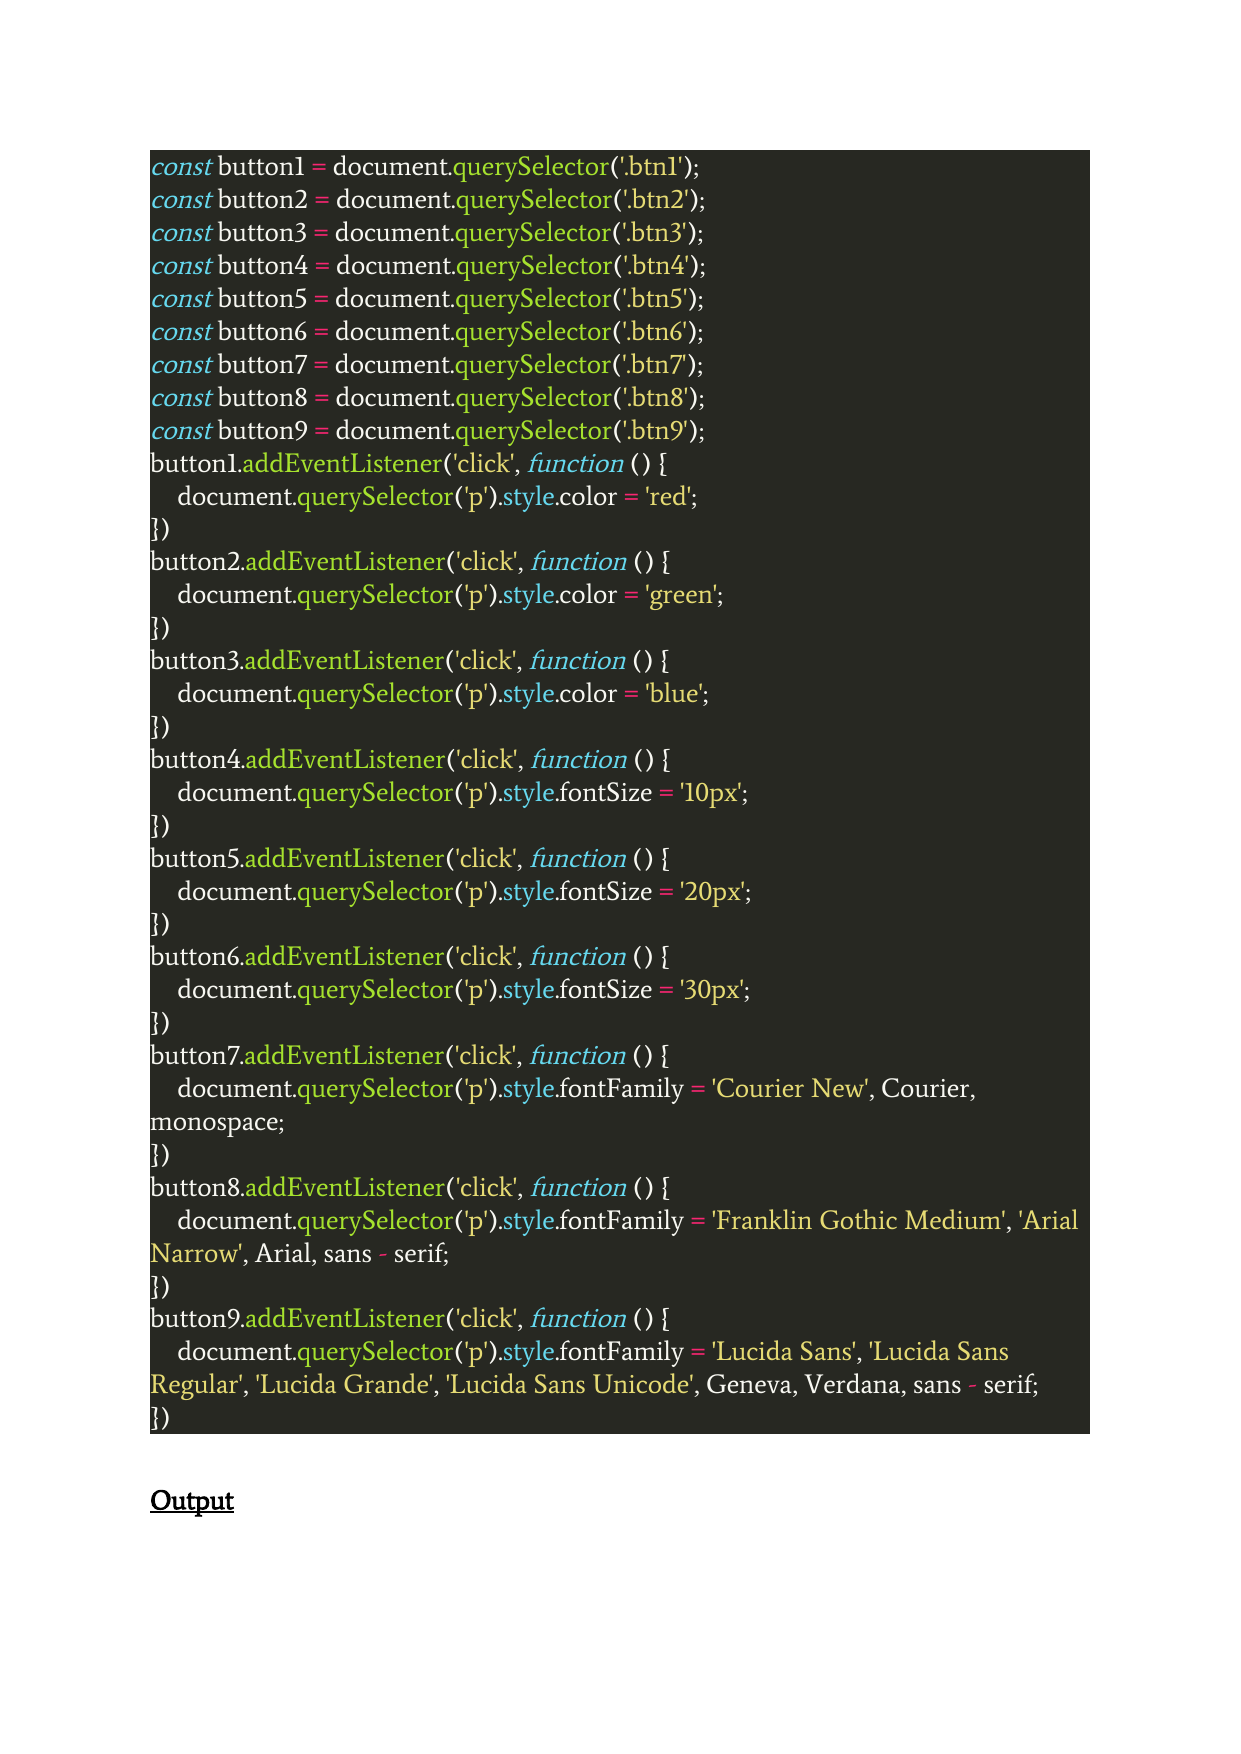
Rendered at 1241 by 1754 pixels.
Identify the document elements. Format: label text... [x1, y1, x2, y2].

text document.querySelector('p').style.fontFamily = 'Franklin Gothic Medium', 'Arial Narrow', Arial, sans - serif; [150, 1203, 1090, 1269]
text const button6 = document.querySelector('.btn6'); [150, 314, 1090, 347]
text button8.addEventListener('click', function () { [150, 1170, 1090, 1203]
text }) [150, 611, 1090, 644]
text button1.addEventListener('click', function () { [150, 446, 1090, 479]
text button2.addEventListener('click', function () { [150, 545, 1090, 578]
text document.querySelector('p').style.fontSize = '20px'; [150, 874, 1090, 907]
text const button7 = document.querySelector('.btn7'); [150, 347, 1090, 380]
text button7.addEventListener('click', function () { [150, 1039, 1090, 1072]
text Output [150, 1483, 1090, 1516]
text const button8 = document.querySelector('.btn8'); [150, 380, 1090, 413]
text const button2 = document.querySelector('.btn2'); [150, 183, 1090, 216]
text }) [150, 808, 1090, 841]
text document.querySelector('p').style.fontFamily = 'Lucida Sans', 'Lucida Sans Regular', 'Lucida Grande', 'Lucida Sans Unicode', Geneva, Verdana, sans - serif; [150, 1335, 1090, 1401]
text const button4 = document.querySelector('.btn4'); [150, 249, 1090, 282]
text document.querySelector('p').style.color = 'blue'; [150, 677, 1090, 709]
text }) [150, 1137, 1090, 1170]
text const button3 = document.querySelector('.btn3'); [150, 216, 1090, 249]
text }) [150, 1006, 1090, 1039]
text button5.addEventListener('click', function () { [150, 841, 1090, 874]
text document.querySelector('p').style.fontSize = '10px'; [150, 775, 1090, 808]
text }) [150, 1401, 1090, 1434]
text document.querySelector('p').style.fontSize = '30px'; [150, 973, 1090, 1006]
text const button5 = document.querySelector('.btn5'); [150, 282, 1090, 314]
text document.querySelector('p').style.color = 'green'; [150, 578, 1090, 611]
text button6.addEventListener('click', function () { [150, 940, 1090, 973]
text const button9 = document.querySelector('.btn9'); [150, 413, 1090, 446]
text document.querySelector('p').style.color = 'red'; [150, 479, 1090, 512]
text const button1 = document.querySelector('.btn1'); [150, 150, 1090, 183]
text }) [150, 1269, 1090, 1302]
text }) [150, 907, 1090, 940]
text }) [150, 512, 1090, 545]
text button3.addEventListener('click', function () { [150, 644, 1090, 677]
text document.querySelector('p').style.fontFamily = 'Courier New', Courier, monospace; [150, 1072, 1090, 1137]
text }) [150, 709, 1090, 742]
text button9.addEventListener('click', function () { [150, 1302, 1090, 1335]
text button4.addEventListener('click', function () { [150, 742, 1090, 775]
